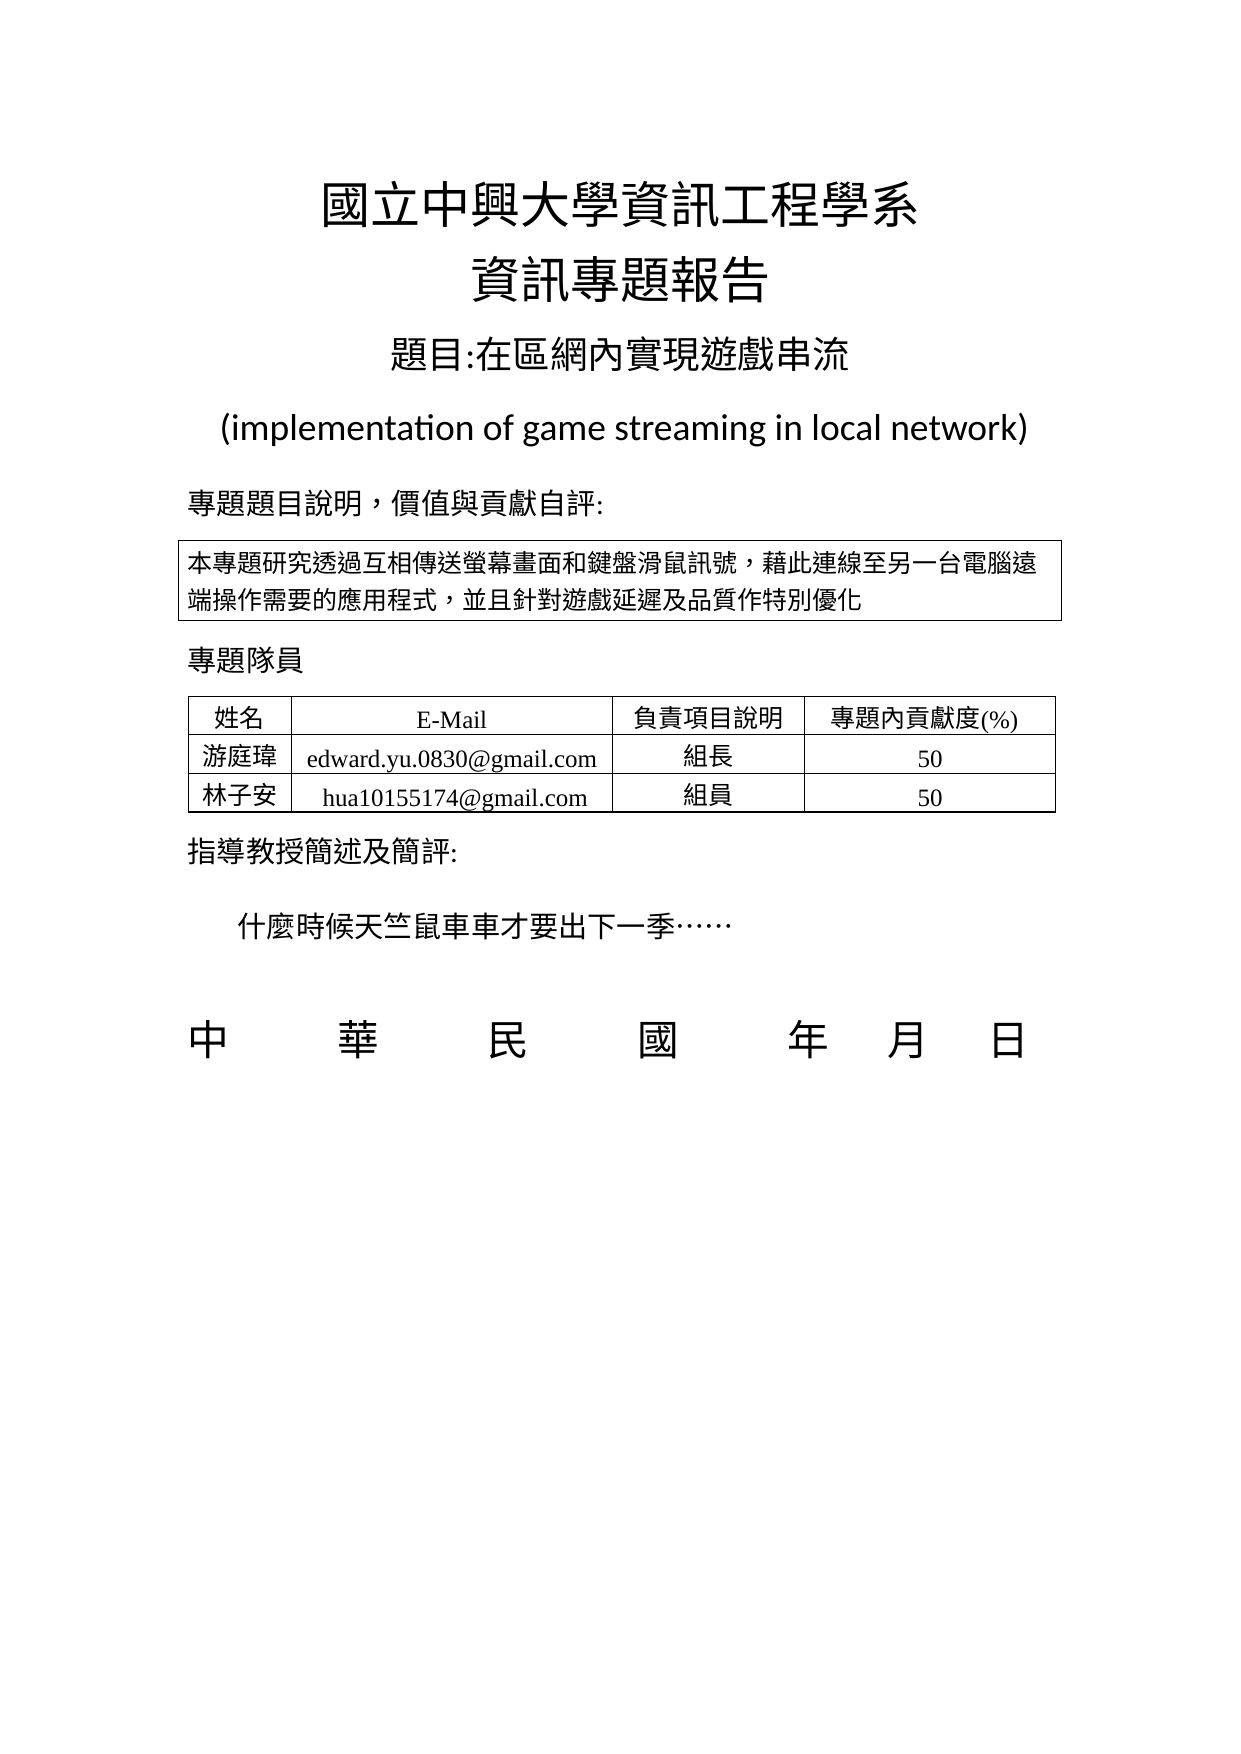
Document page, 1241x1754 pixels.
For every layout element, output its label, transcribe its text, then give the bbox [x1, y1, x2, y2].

table_cell 組員 [613, 774, 804, 811]
table_cell 組長 [613, 735, 804, 773]
table_cell 林子安 [189, 774, 291, 811]
table_cell hua10155174@gmail.com [292, 774, 612, 811]
text 專題題目說明，價值與貢獻自評: [187, 464, 1053, 539]
table_cell 游庭瑋 [189, 735, 291, 773]
table_cell 50 [805, 774, 1055, 811]
table_header 專題內貢獻度(%) [805, 697, 1055, 734]
table_header E-Mail [292, 697, 612, 734]
table_cell 50 [805, 735, 1055, 773]
text 專題隊員 [187, 621, 1053, 696]
text 什麼時候天竺鼠車車才要出下一季…… [187, 887, 1053, 962]
table_header 姓名 [189, 697, 291, 734]
text 題目:在區網內實現遊戲串流 (implementation of game streaming in local network) [187, 314, 1053, 464]
table_header 負責項目說明 [613, 697, 804, 734]
text 中 華 民 國 年 月 日 [187, 1000, 1053, 1075]
text 本專題研究透過互相傳送螢幕畫面和鍵盤滑鼠訊號，藉此連線至另一台電腦遠端操作需要的應用程式，並且針對遊戲延遲及品質作特別優化 [179, 541, 1061, 620]
text 國立中興大學資訊工程學系 [187, 164, 1053, 239]
table_cell edward.yu.0830@gmail.com [292, 735, 612, 773]
text 指導教授簡述及簡評: [187, 812, 1053, 887]
text 資訊專題報告 [187, 239, 1053, 314]
